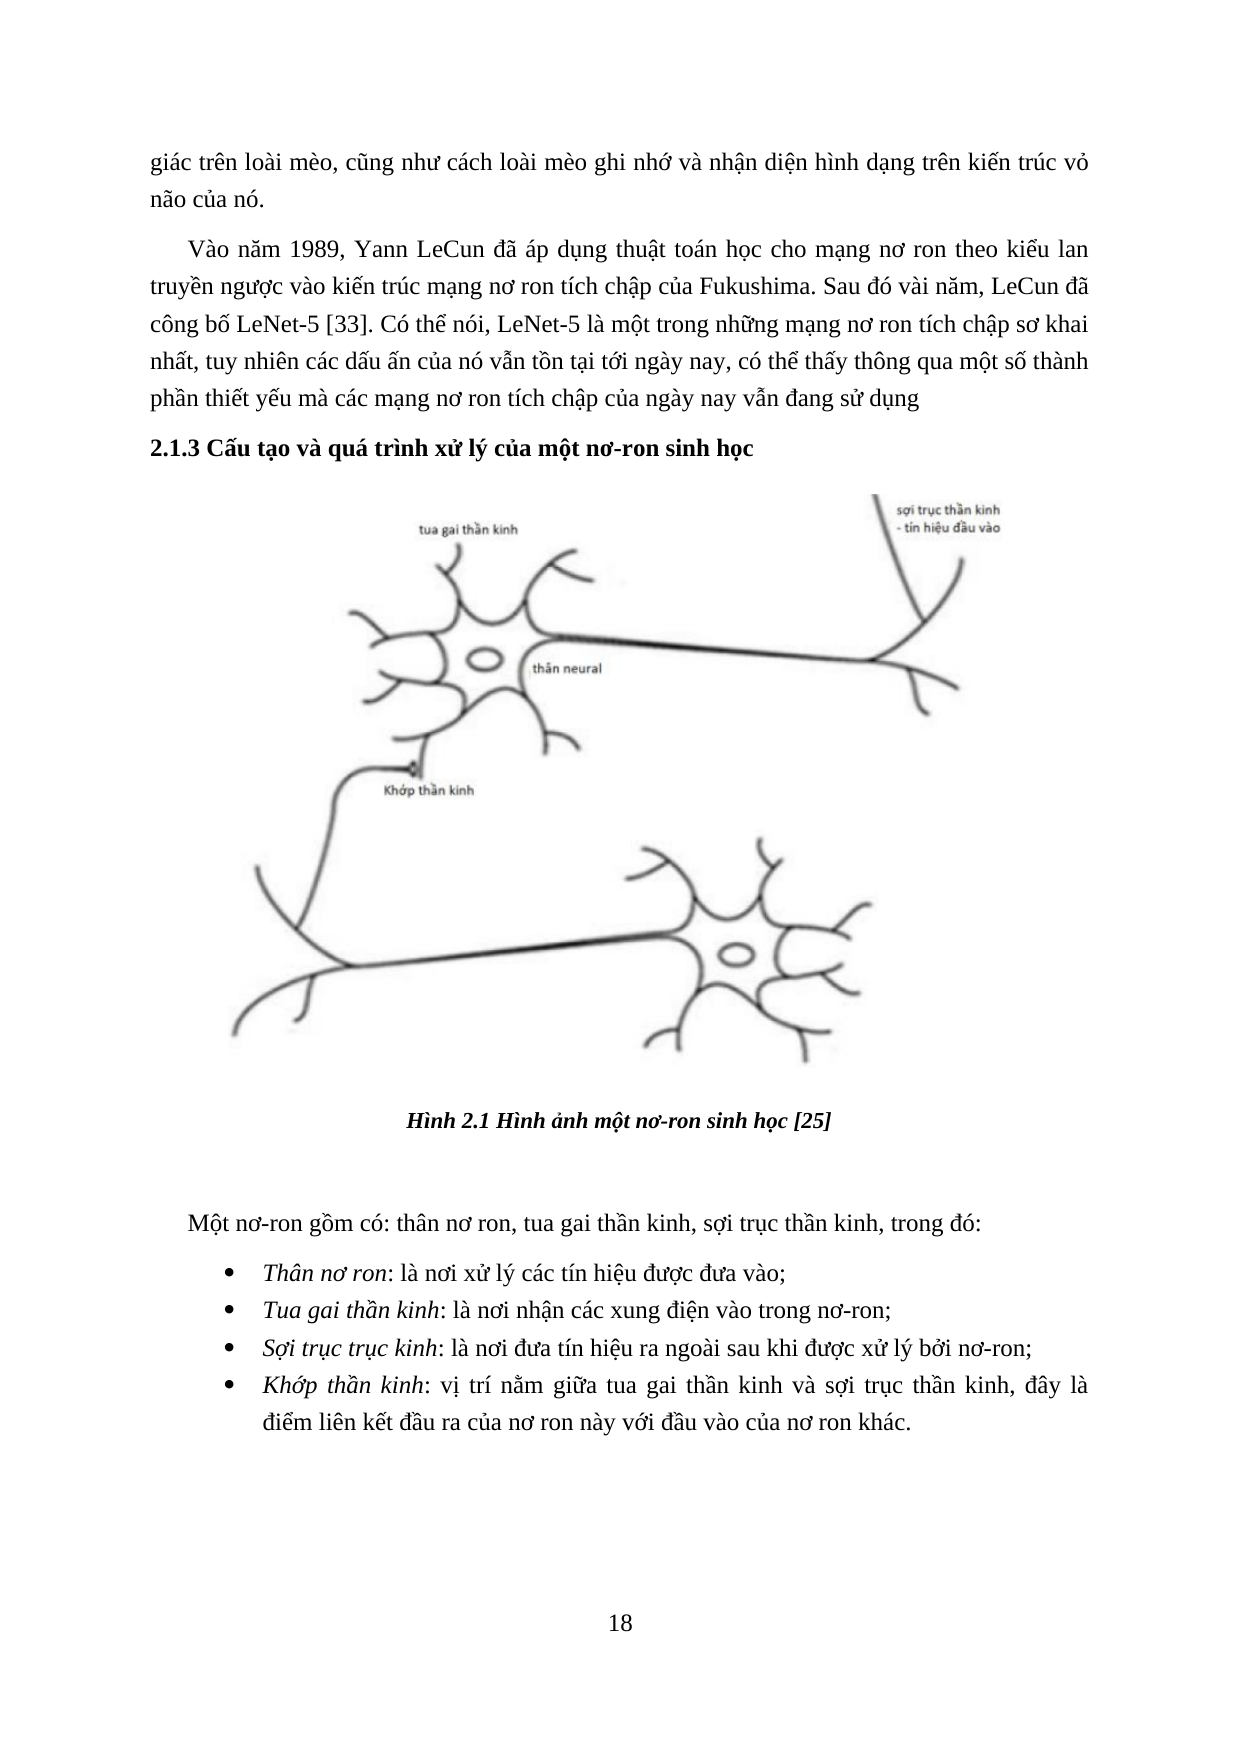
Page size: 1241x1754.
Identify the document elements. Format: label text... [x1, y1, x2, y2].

list Khớp thần kinh: vị trí nằm giữa tua gai thần kinh và sợi trục thần kinh, đây là điểm liên kết đầu ra của nơ ron này với đầu vào của nơ ron khác. [225, 1370, 1090, 1436]
text Một nơ-ron gồm có: thân nơ ron, tua gai thần kinh, sợi trục thần kinh, trong đó: [150, 1208, 1090, 1237]
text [150, 147, 1090, 213]
subtitle 2.1.3 Cấu tạo và quá trình xử lý của một nơ-ron sinh học [150, 433, 1090, 462]
list Thân nơ ron: là nơi xử lý các tín hiệu được đưa vào; [225, 1258, 1090, 1287]
list Sợi trục trục kinh: là nơi đưa tín hiệu ra ngoài sau khi được xử lý bởi nơ-ron; [225, 1333, 1090, 1362]
text Vào năm 1989, Yann LeCun đã áp dụng thuật toán học cho mạng nơ ron theo kiểu lan truyền ngược vào kiến trúc mạng nơ ron tích chập của Fukushima. Sau đó vài năm, LeCun đã công bố LeNet-5 [33]. Có thể nói, LeNet-5 là một trong những mạng nơ ron tích chập sơ khai nhất, tuy nhiên các dấu ấn của nó vẫn tồn tại tới ngày nay, có thể thấy thông qua một số thành phần thiết yếu mà các mạng nơ ron tích chập của ngày nay vẫn đang sử dụng [150, 234, 1090, 412]
list Tua gai thần kinh: là nơi nhận các xung điện vào trong nơ-ron; [225, 1296, 1090, 1324]
picture [226, 494, 1013, 1073]
